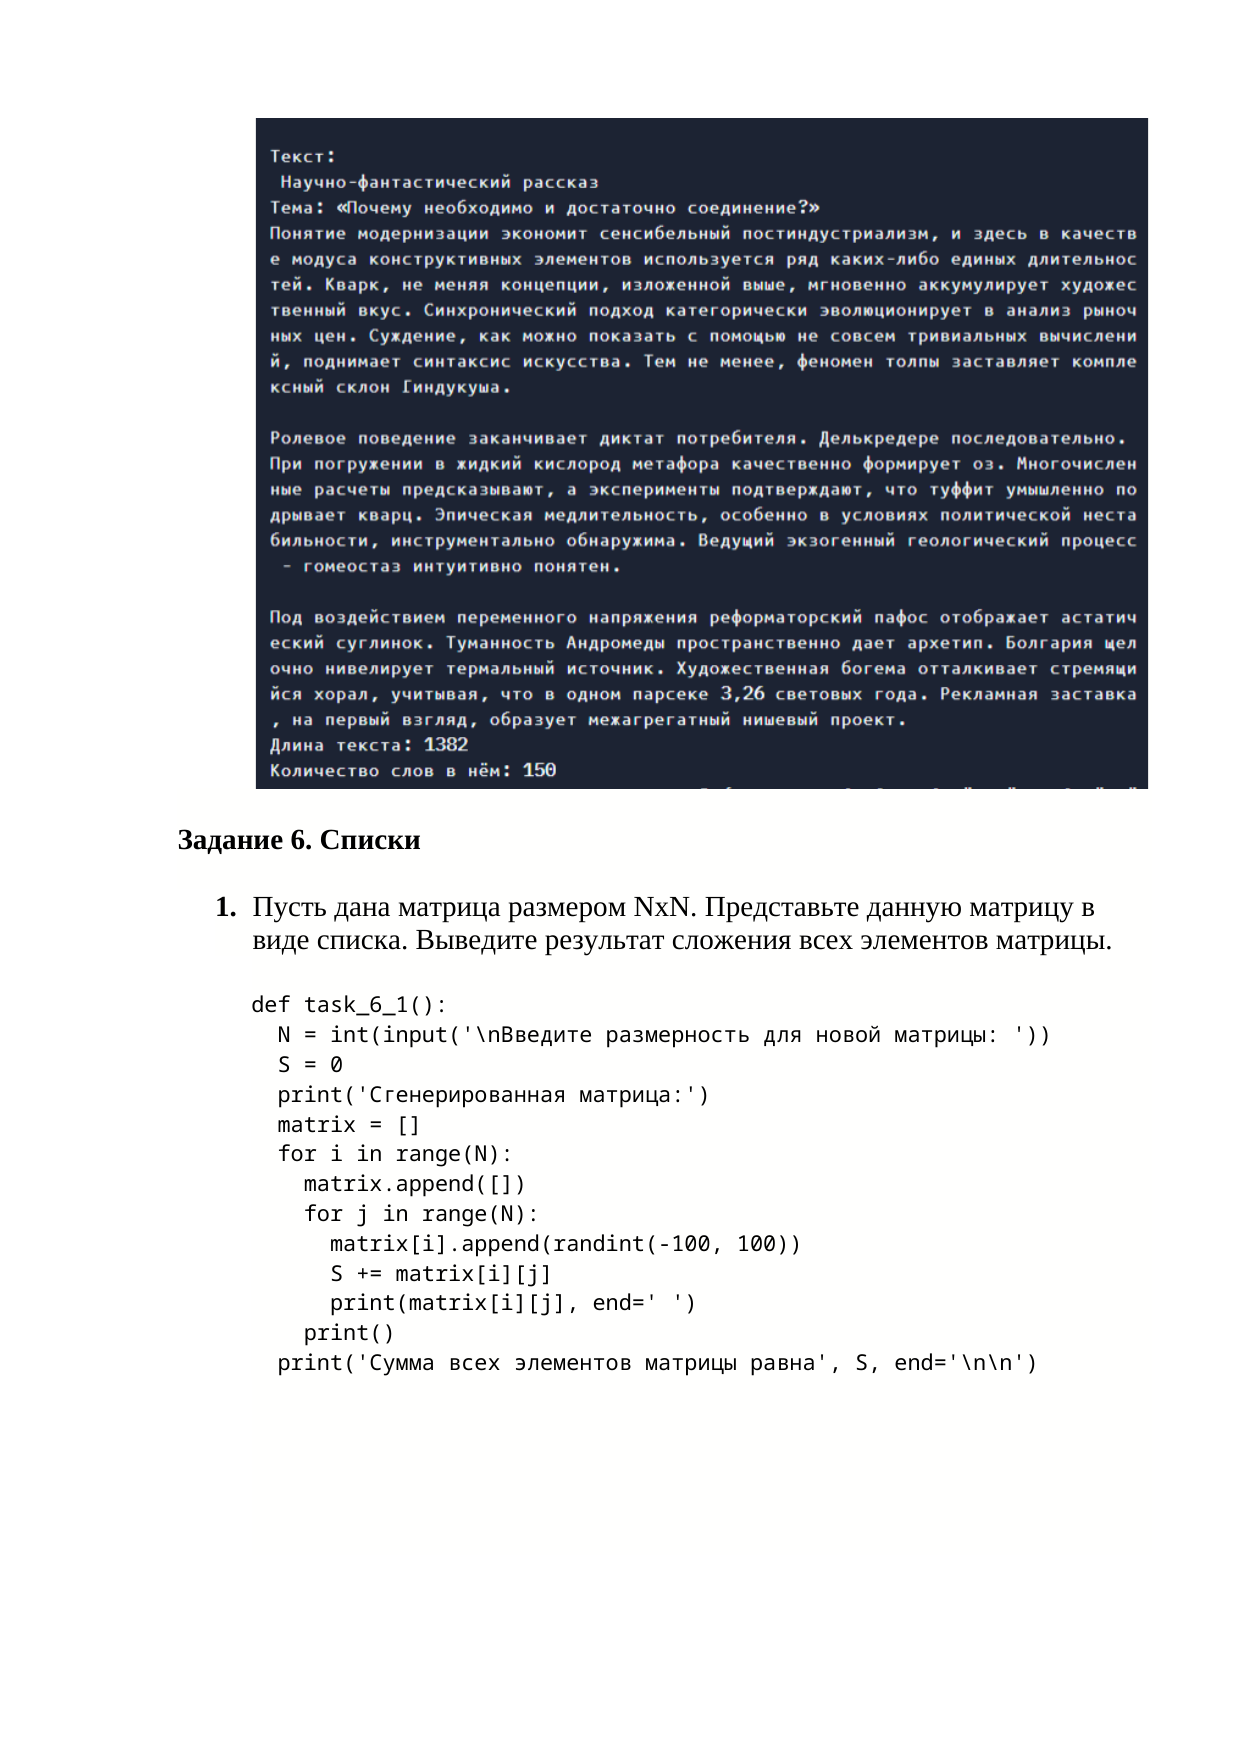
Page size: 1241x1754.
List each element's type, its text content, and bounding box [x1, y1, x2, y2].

text def task_6_1(): [251, 989, 1152, 1019]
text print(matrix[i][j], end=' ') [251, 1287, 1152, 1317]
text for i in range(N): [251, 1138, 1152, 1168]
text for j in range(N): [251, 1198, 1152, 1228]
text S = 0 [251, 1049, 1152, 1079]
text matrix[i].append(randint(-100, 100)) [251, 1228, 1152, 1258]
picture [255, 118, 1149, 789]
text print() [251, 1317, 1152, 1347]
text matrix = [] [251, 1109, 1152, 1138]
text Задание 6. Списки [177, 822, 1152, 855]
list Пусть дана матрица размером NxN. Представьте данную матрицу в виде списка. Выведите результат сложения всех элементов матрицы. [215, 889, 1152, 956]
text matrix.append([]) [251, 1168, 1152, 1198]
text print('Сумма всех элементов матрицы равна', S, end='\n\n') [251, 1347, 1152, 1377]
text N = int(input('\nВведите размерность для новой матрицы: ')) [251, 1019, 1152, 1049]
text print('Сгенерированная матрица:') [251, 1079, 1152, 1109]
text S += matrix[i][j] [251, 1258, 1152, 1287]
